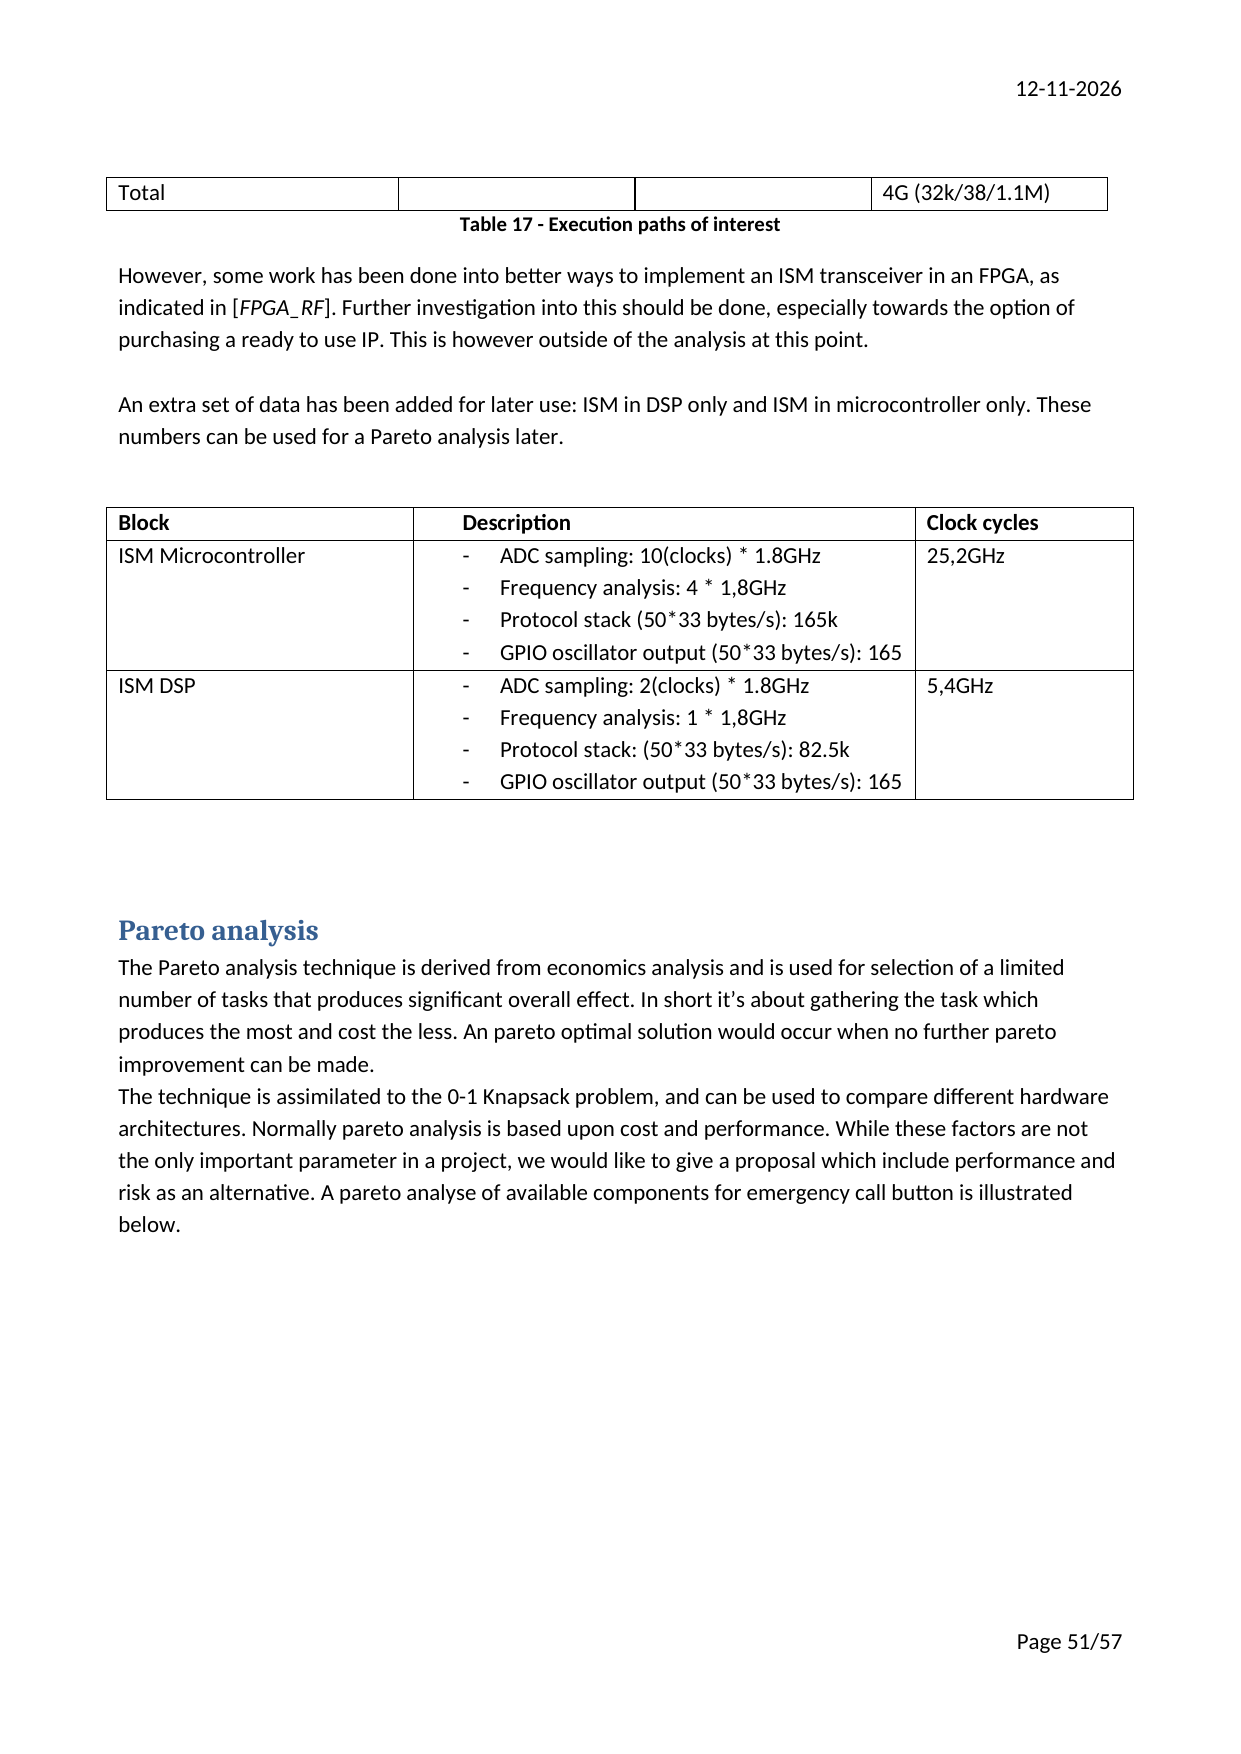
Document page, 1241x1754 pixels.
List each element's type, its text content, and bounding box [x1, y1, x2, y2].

table_cell ISM DSP [107, 671, 413, 799]
table_cell ISM Microcontroller [107, 541, 413, 670]
text The Pareto analysis technique is derived from economics analysis and is used for selection of a limited number of tasks that produces significant overall effect. In short it’s about gathering the task which produces the most and cost the less. An pareto optimal solution would occur when no further pareto improvement can be made. [118, 953, 1122, 1078]
table_header Block [107, 508, 413, 540]
table_cell 25,2GHz [916, 541, 1133, 670]
table_header Description [414, 508, 915, 540]
text However, some work has been done into better ways to implement an ISM transceiver in an FPGA, as indicated in [FPGA_RF]. Further investigation into this should be done, especially towards the option of purchasing a ready to use IP. This is however outside of the analysis at this point. [118, 261, 1122, 353]
table_cell 4G (32k/38/1.1M) [872, 178, 1107, 210]
table_cell [399, 178, 634, 210]
text Table 17 - Execution paths of interest [118, 211, 1122, 237]
subtitle Pareto analysis [118, 914, 1122, 948]
table_cell ADC sampling: 2(clocks) * 1.8GHz Frequency analysis: 1 * 1,8GHz Protocol stack: (50*33 bytes/s): 82.5k GPIO oscillator output (50*33 bytes/s): 165 [414, 671, 915, 799]
table_cell ADC sampling: 10(clocks) * 1.8GHz Frequency analysis: 4 * 1,8GHz Protocol stack (50*33 bytes/s): 165k GPIO oscillator output (50*33 bytes/s): 165 [414, 541, 915, 670]
table_cell 5,4GHz [916, 671, 1133, 799]
table_cell [636, 178, 871, 210]
text An extra set of data has been added for later use: ISM in DSP only and ISM in microcontroller only. These numbers can be used for a Pareto analysis later. [118, 390, 1122, 450]
table_cell Total [107, 178, 398, 210]
text The technique is assimilated to the 0-1 Knapsack problem, and can be used to compare different hardware architectures. Normally pareto analysis is based upon cost and performance. While these factors are not the only important parameter in a project, we would like to give a proposal which include performance and risk as an alternative. A pareto analyse of available components for emergency call button is illustrated below. [118, 1082, 1122, 1239]
table_header Clock cycles [916, 508, 1133, 540]
